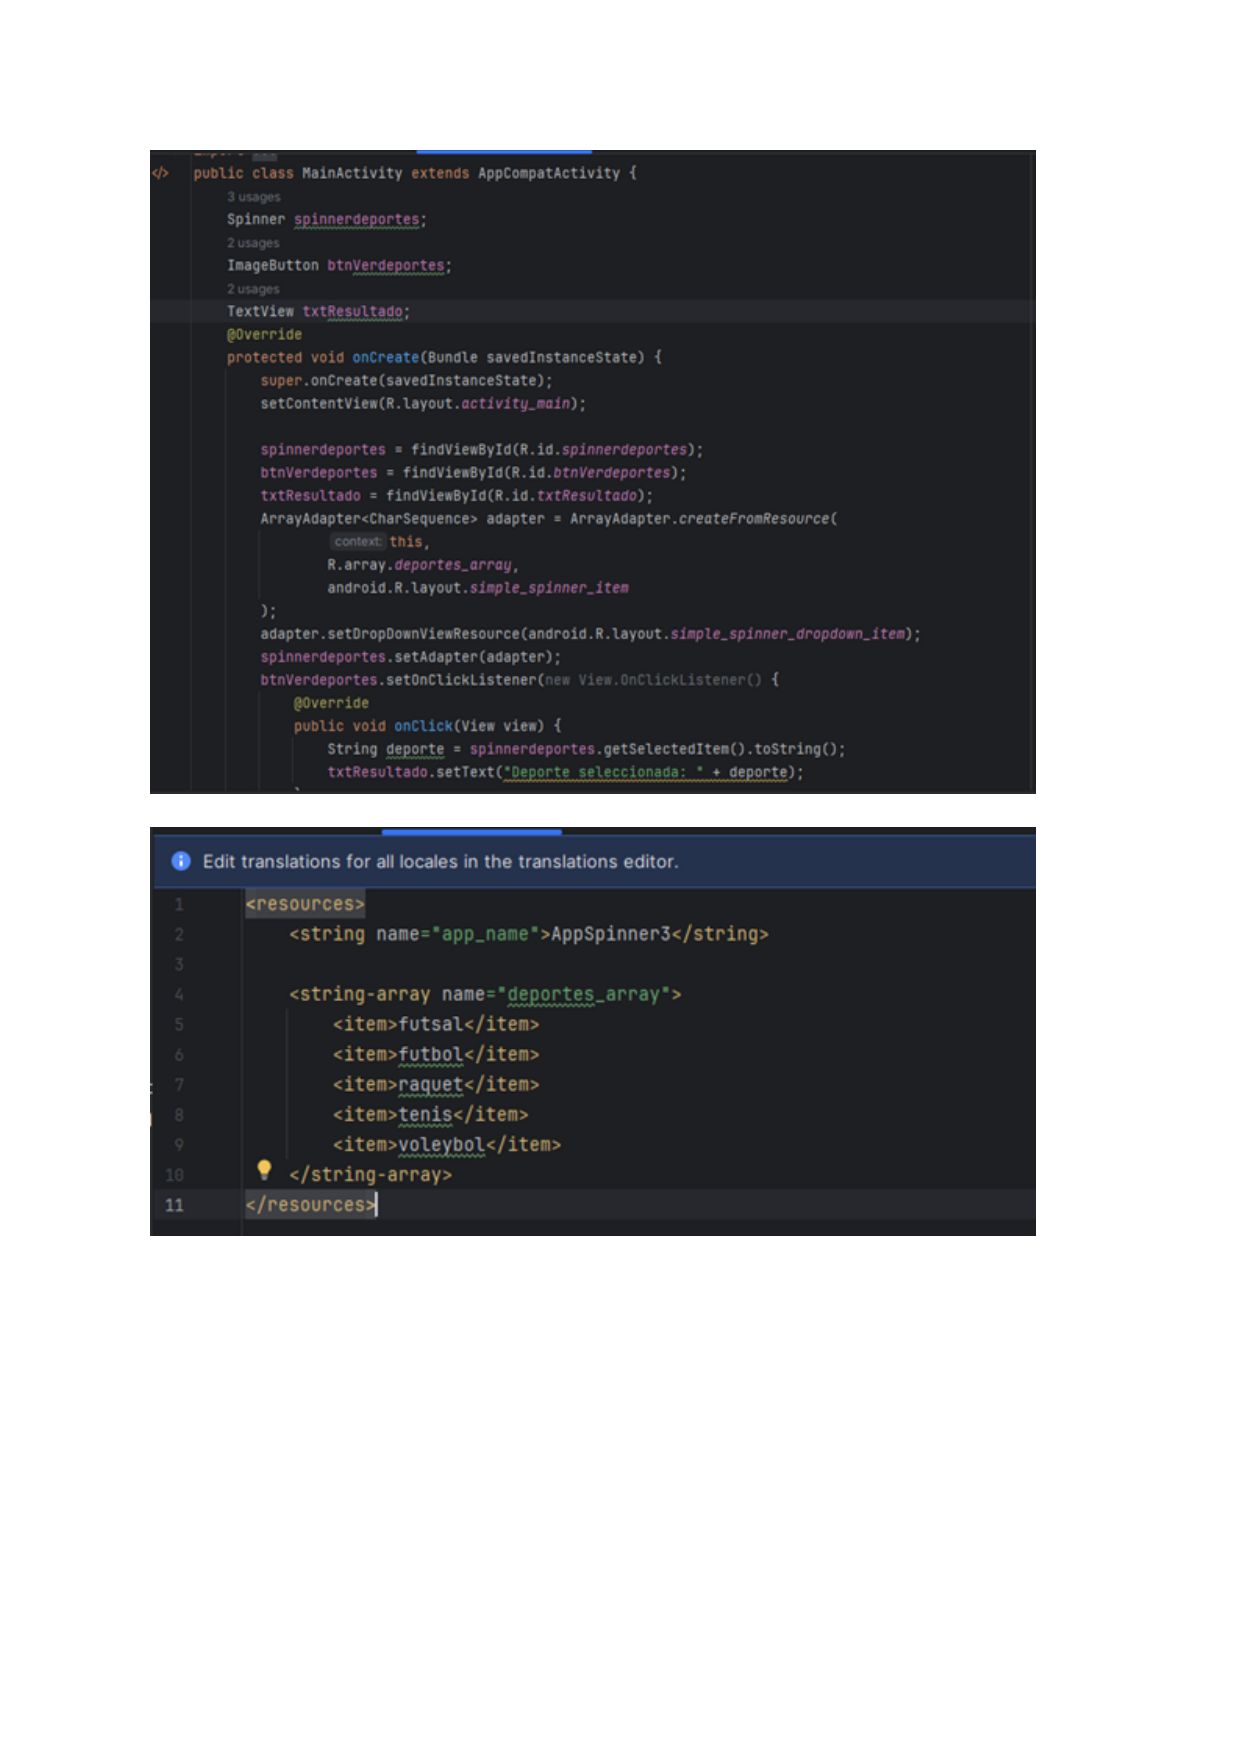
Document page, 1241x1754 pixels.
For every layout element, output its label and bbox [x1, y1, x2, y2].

picture [150, 827, 1036, 1236]
picture [150, 150, 1036, 794]
